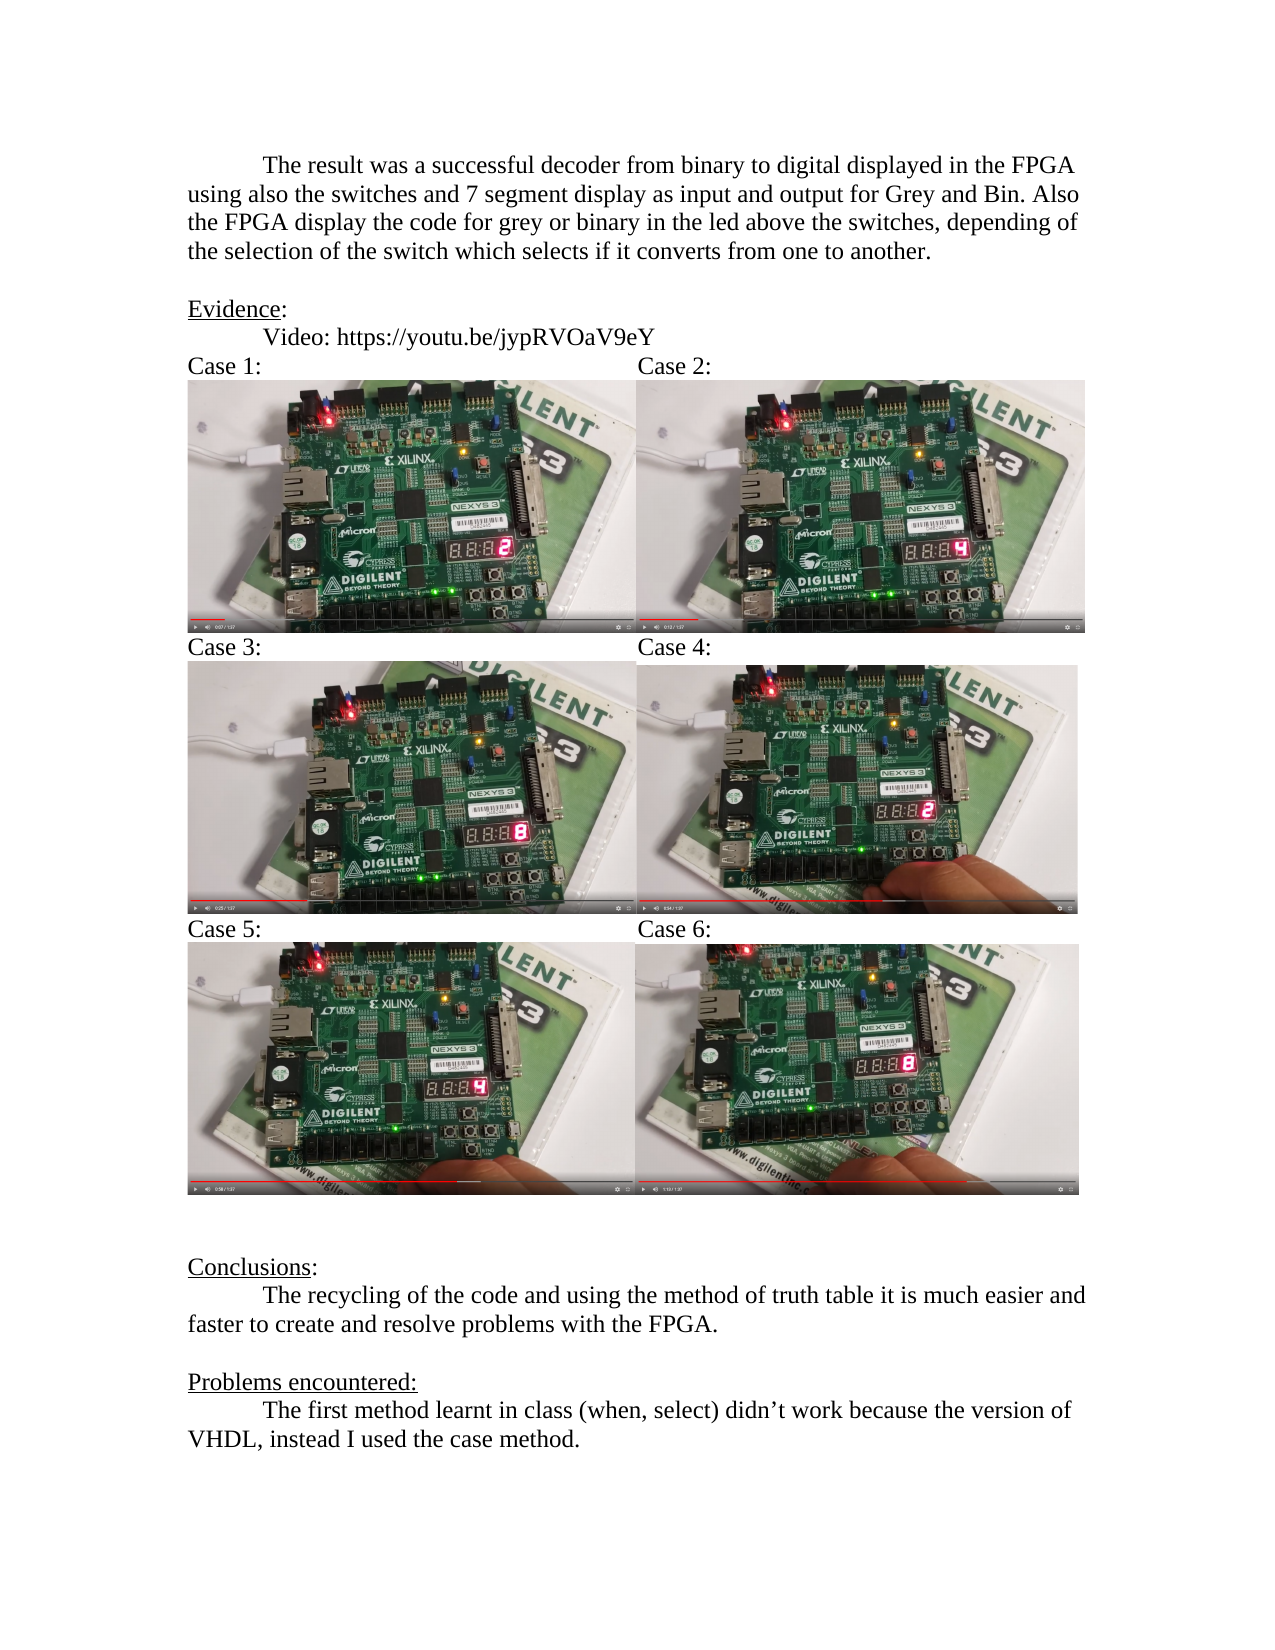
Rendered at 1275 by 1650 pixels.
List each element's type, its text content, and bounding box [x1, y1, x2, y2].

text The result was a successful decoder from binary to digital displayed in the FPGA using also the switches and 7 segment display as input and output for Grey and Bin. Also the FPGA display the code for grey or binary in the led above the switches, depending of the selection of the switch which selects if it converts from one to another. [187, 150, 1087, 265]
picture [187, 661, 1078, 914]
text Case 5: Case 6: [187, 914, 1087, 942]
text Problems encountered: [187, 1367, 1087, 1395]
text The recycling of the code and using the method of truth table it is much easier and faster to create and resolve problems with the FPGA. [187, 1280, 1087, 1338]
text Case 3: Case 4: [187, 632, 1087, 661]
picture [187, 942, 1079, 1195]
picture [187, 380, 1085, 633]
text Video: https://youtu.be/jypRVOaV9eY [187, 322, 1087, 351]
text Case 1: Case 2: [187, 351, 1087, 380]
text Evidence: [187, 294, 1087, 322]
text Conclusions: [187, 1252, 1087, 1280]
text The first method learnt in class (when, select) didn’t work because the version of VHDL, instead I used the case method. [187, 1395, 1087, 1453]
